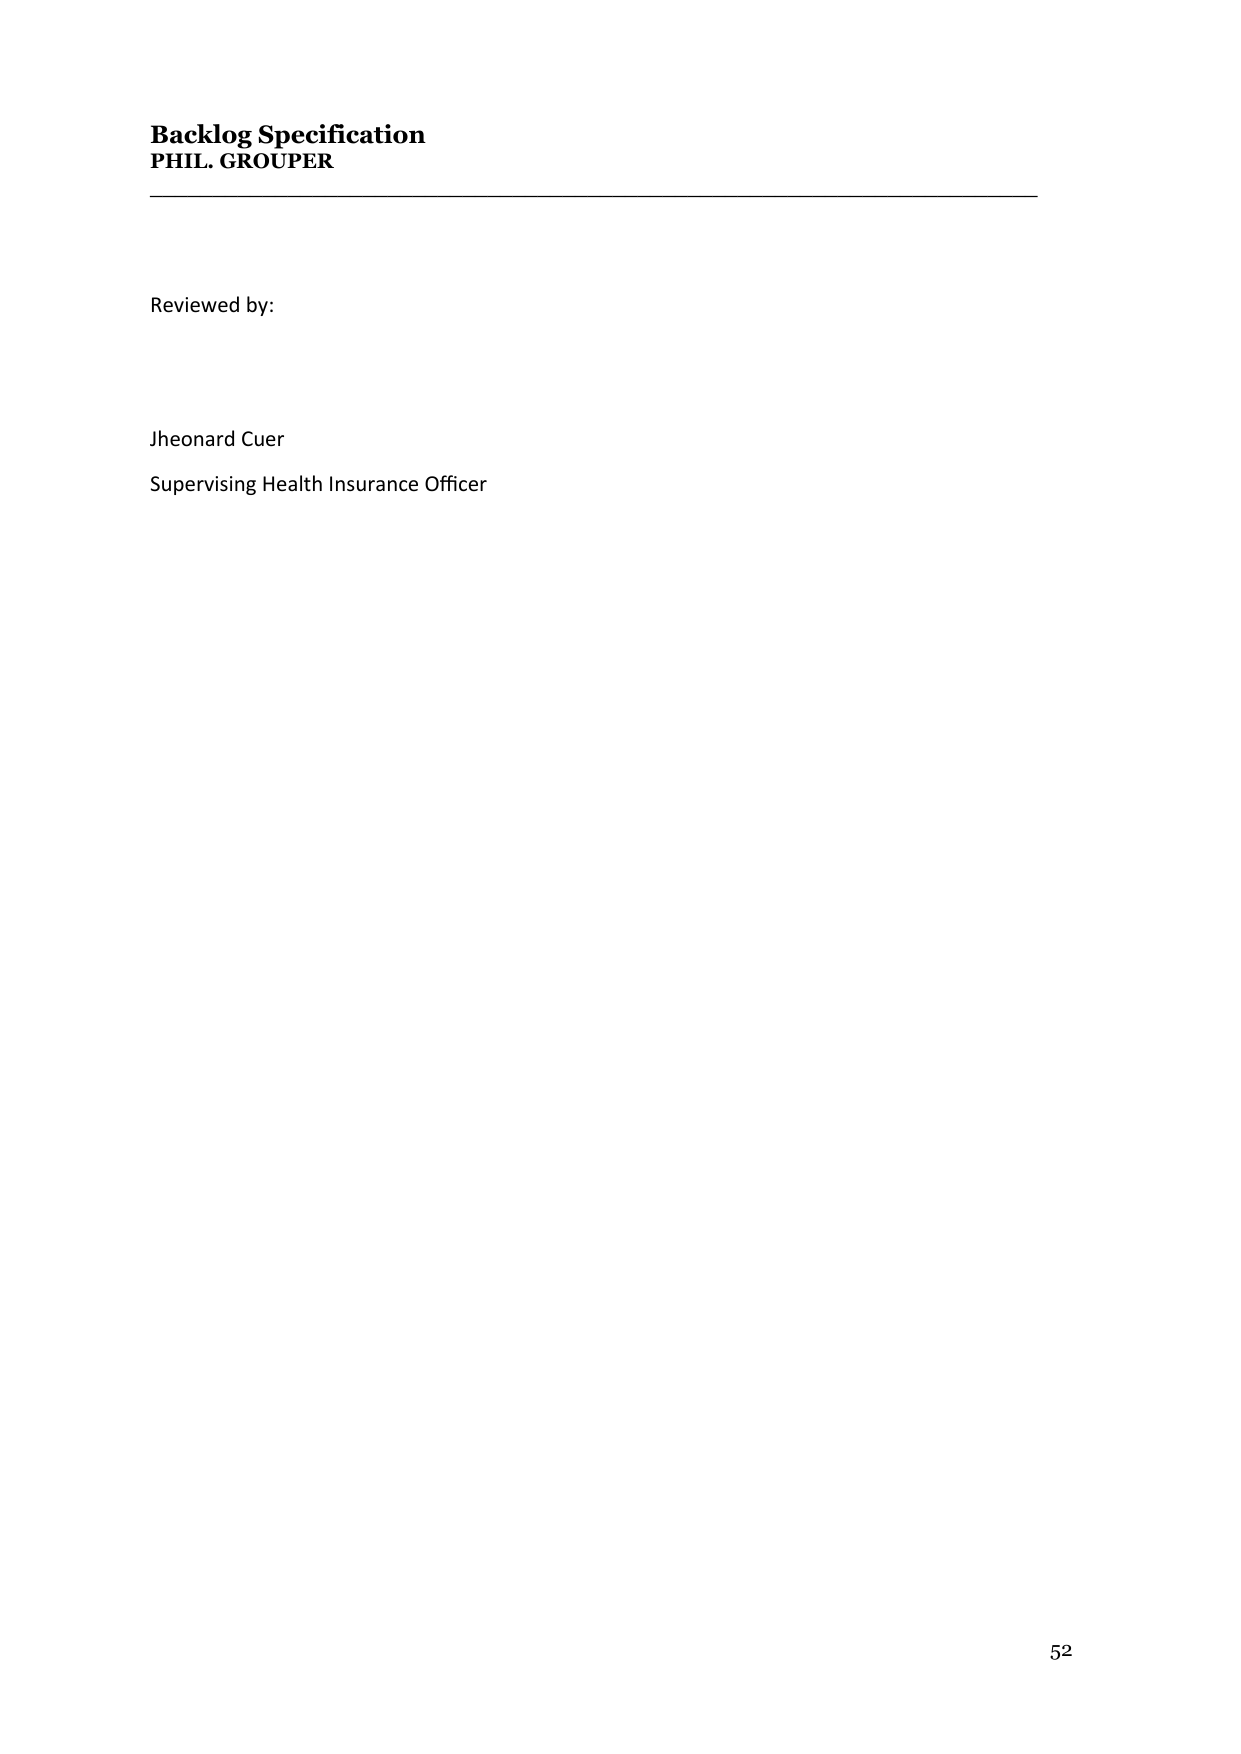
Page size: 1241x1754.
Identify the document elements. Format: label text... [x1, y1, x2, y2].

text Jheonard Cuer [150, 424, 582, 452]
text Reviewed by: [150, 290, 582, 318]
text Supervising Health Insurance Officer [150, 469, 582, 497]
